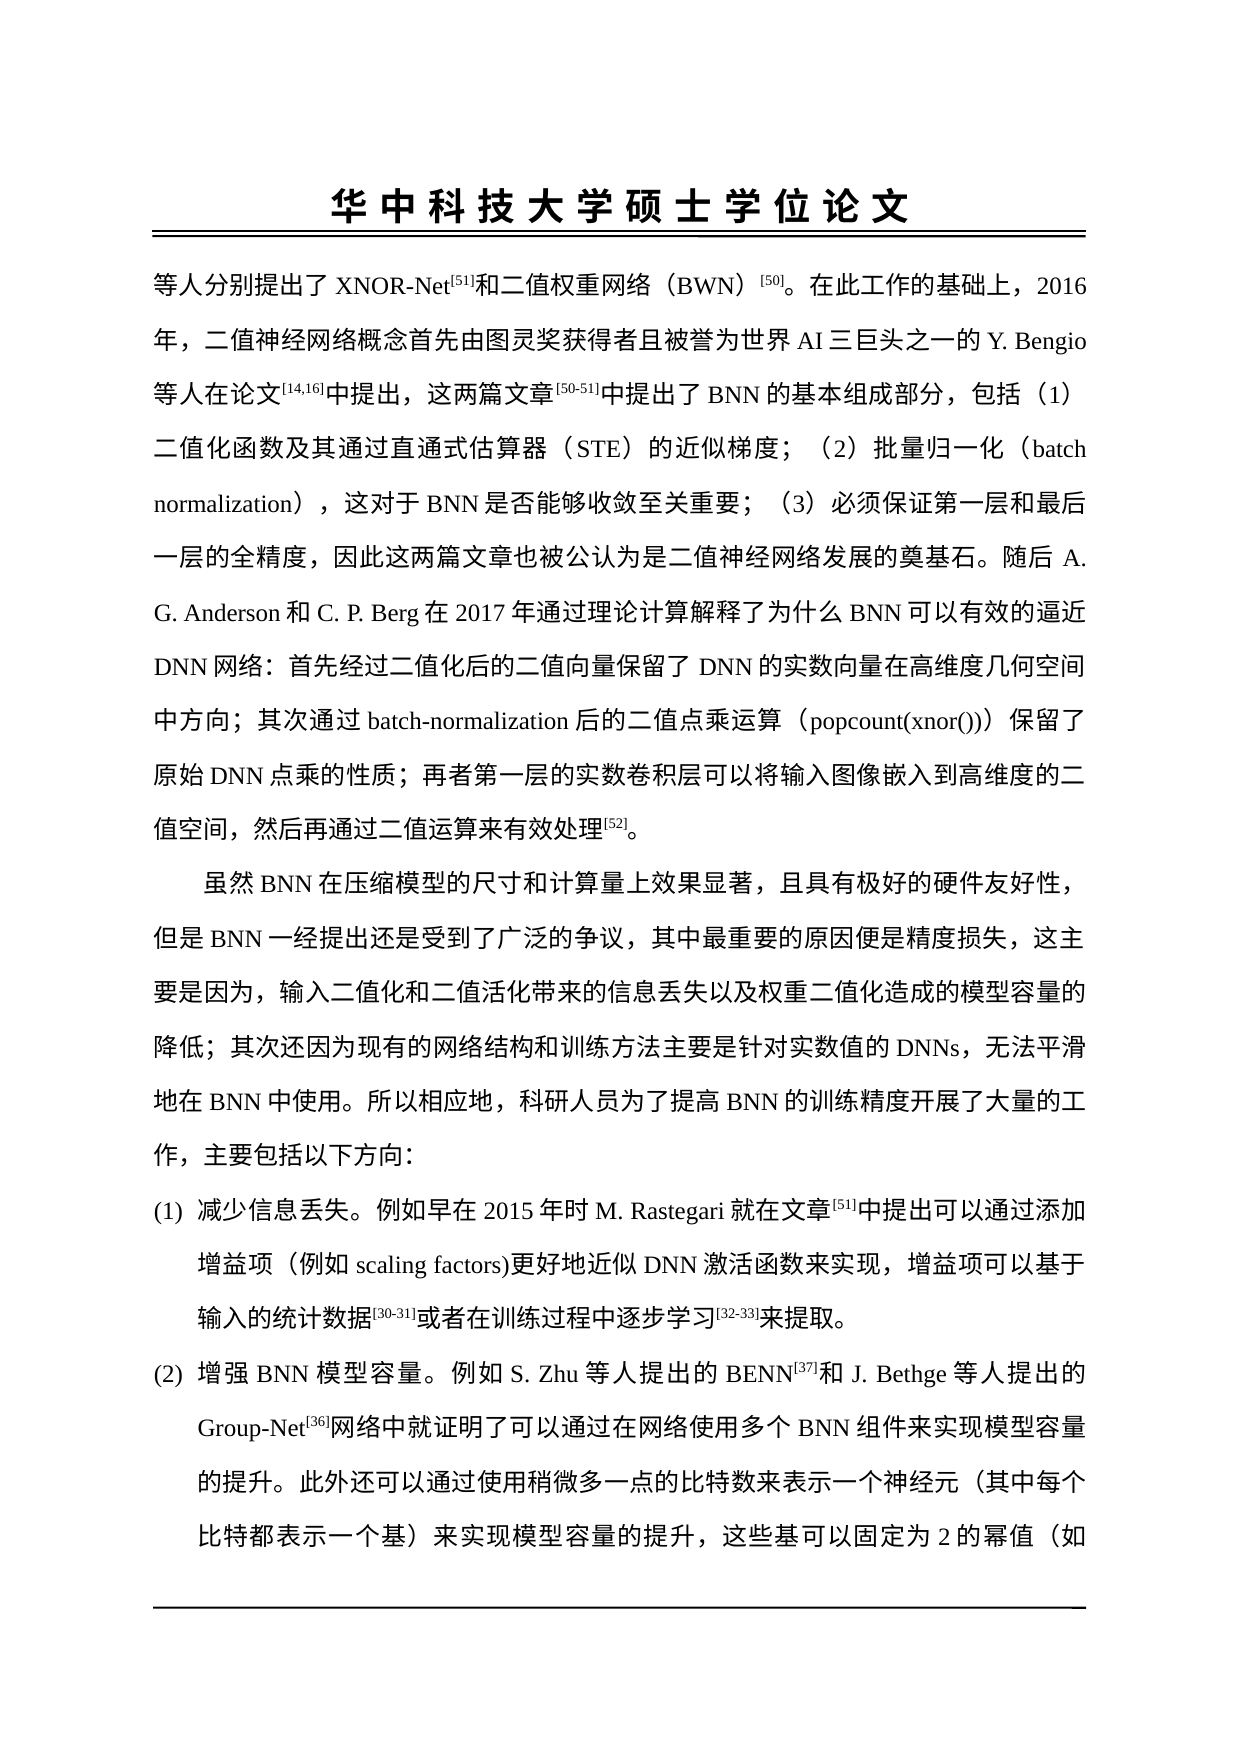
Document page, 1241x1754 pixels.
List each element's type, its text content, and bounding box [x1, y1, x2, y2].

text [153, 266, 1087, 846]
list 减少信息丢失。例如早在2015年时M. Rastegari就在文章[51]中提出可以通过添加增益项（例如scaling factors)更好地近似DNN激活函数来实现，增益项可以基于输入的统计数据[30-31]或者在训练过程中逐步学习[32-33]来提取。 [153, 1190, 1087, 1335]
text 虽然BNN在压缩模型的尺寸和计算量上效果显著，且具有极好的硬件友好性，但是BNN一经提出还是受到了广泛的争议，其中最重要的原因便是精度损失，这主要是因为，输入二值化和二值活化带来的信息丢失以及权重二值化造成的模型容量的降低；其次还因为现有的网络结构和训练方法主要是针对实数值的DNNs，无法平滑地在BNN中使用。所以相应地，科研人员为了提高BNN的训练精度开展了大量的工作，主要包括以下方向： [153, 864, 1087, 1172]
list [153, 1353, 1087, 1553]
